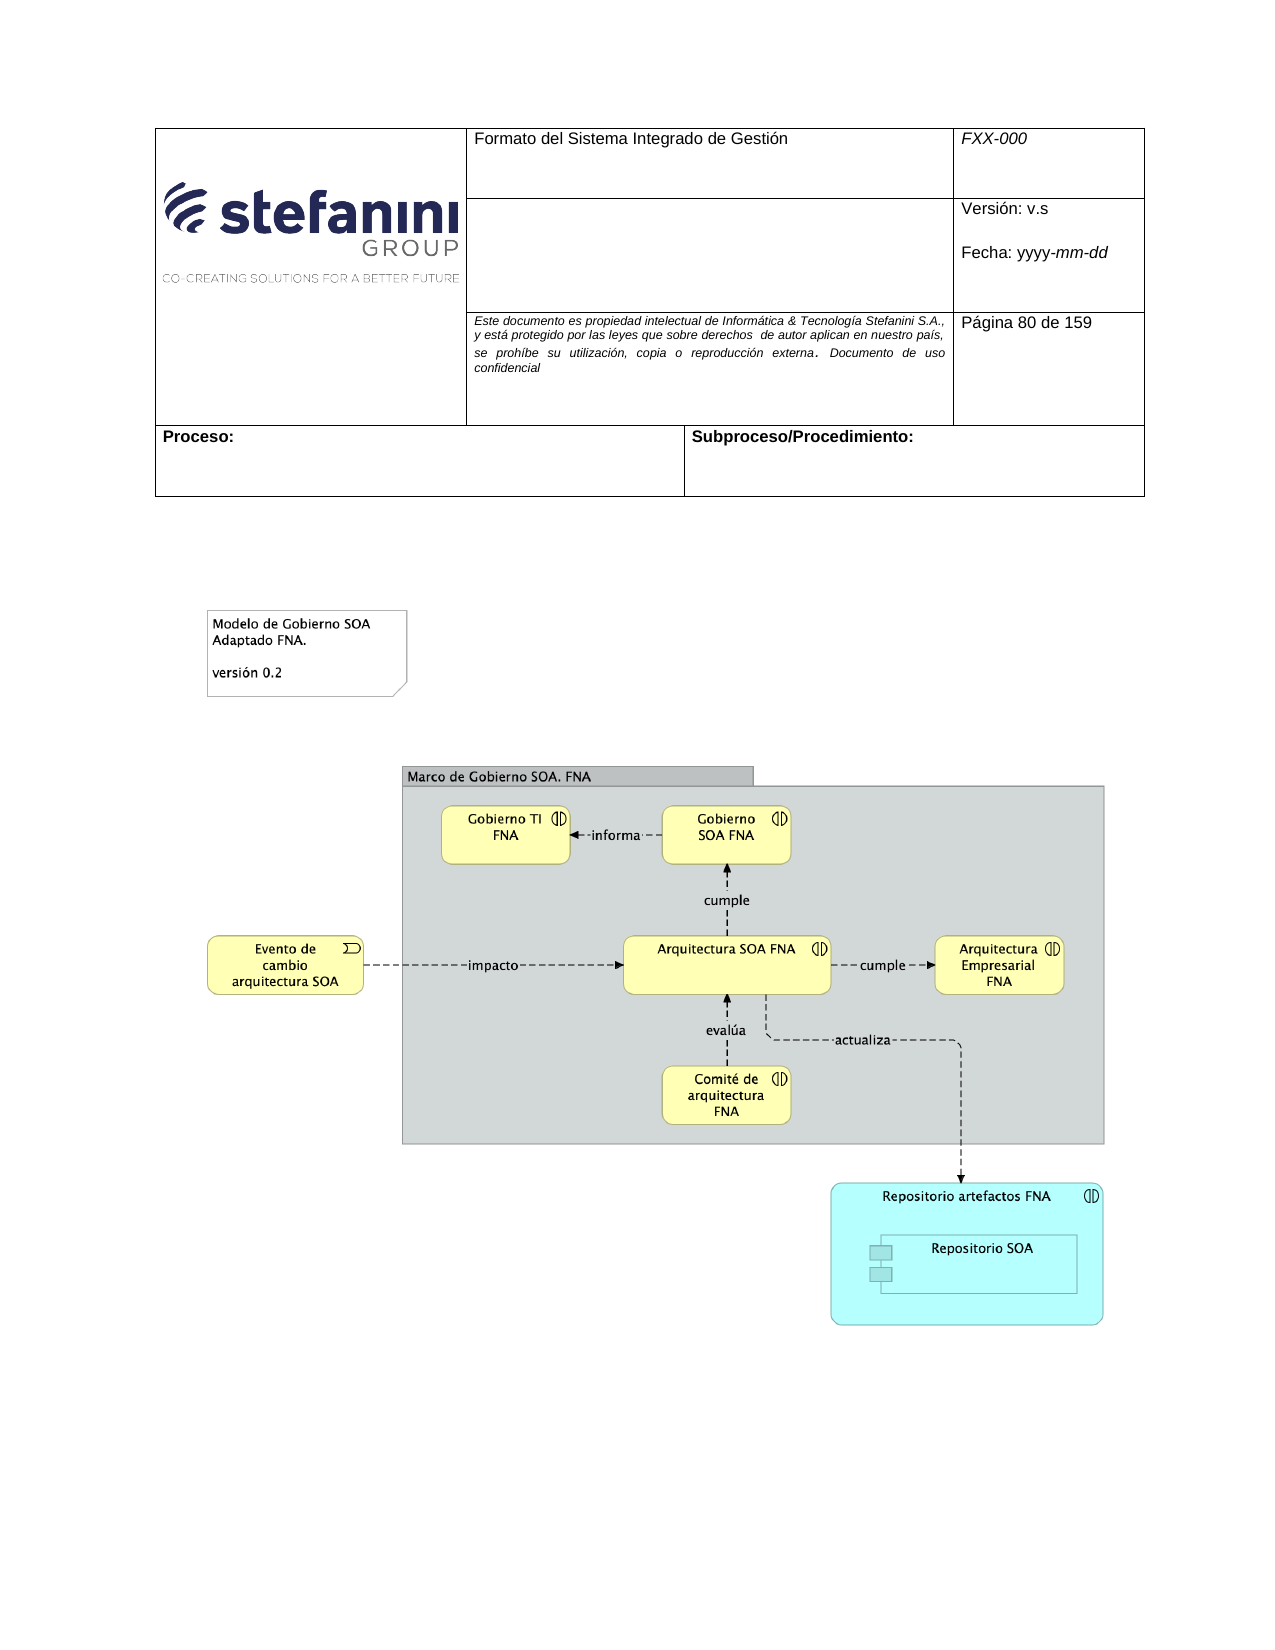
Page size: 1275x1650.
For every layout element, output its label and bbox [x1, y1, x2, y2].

picture [162, 182, 460, 286]
picture [196, 599, 1115, 1336]
